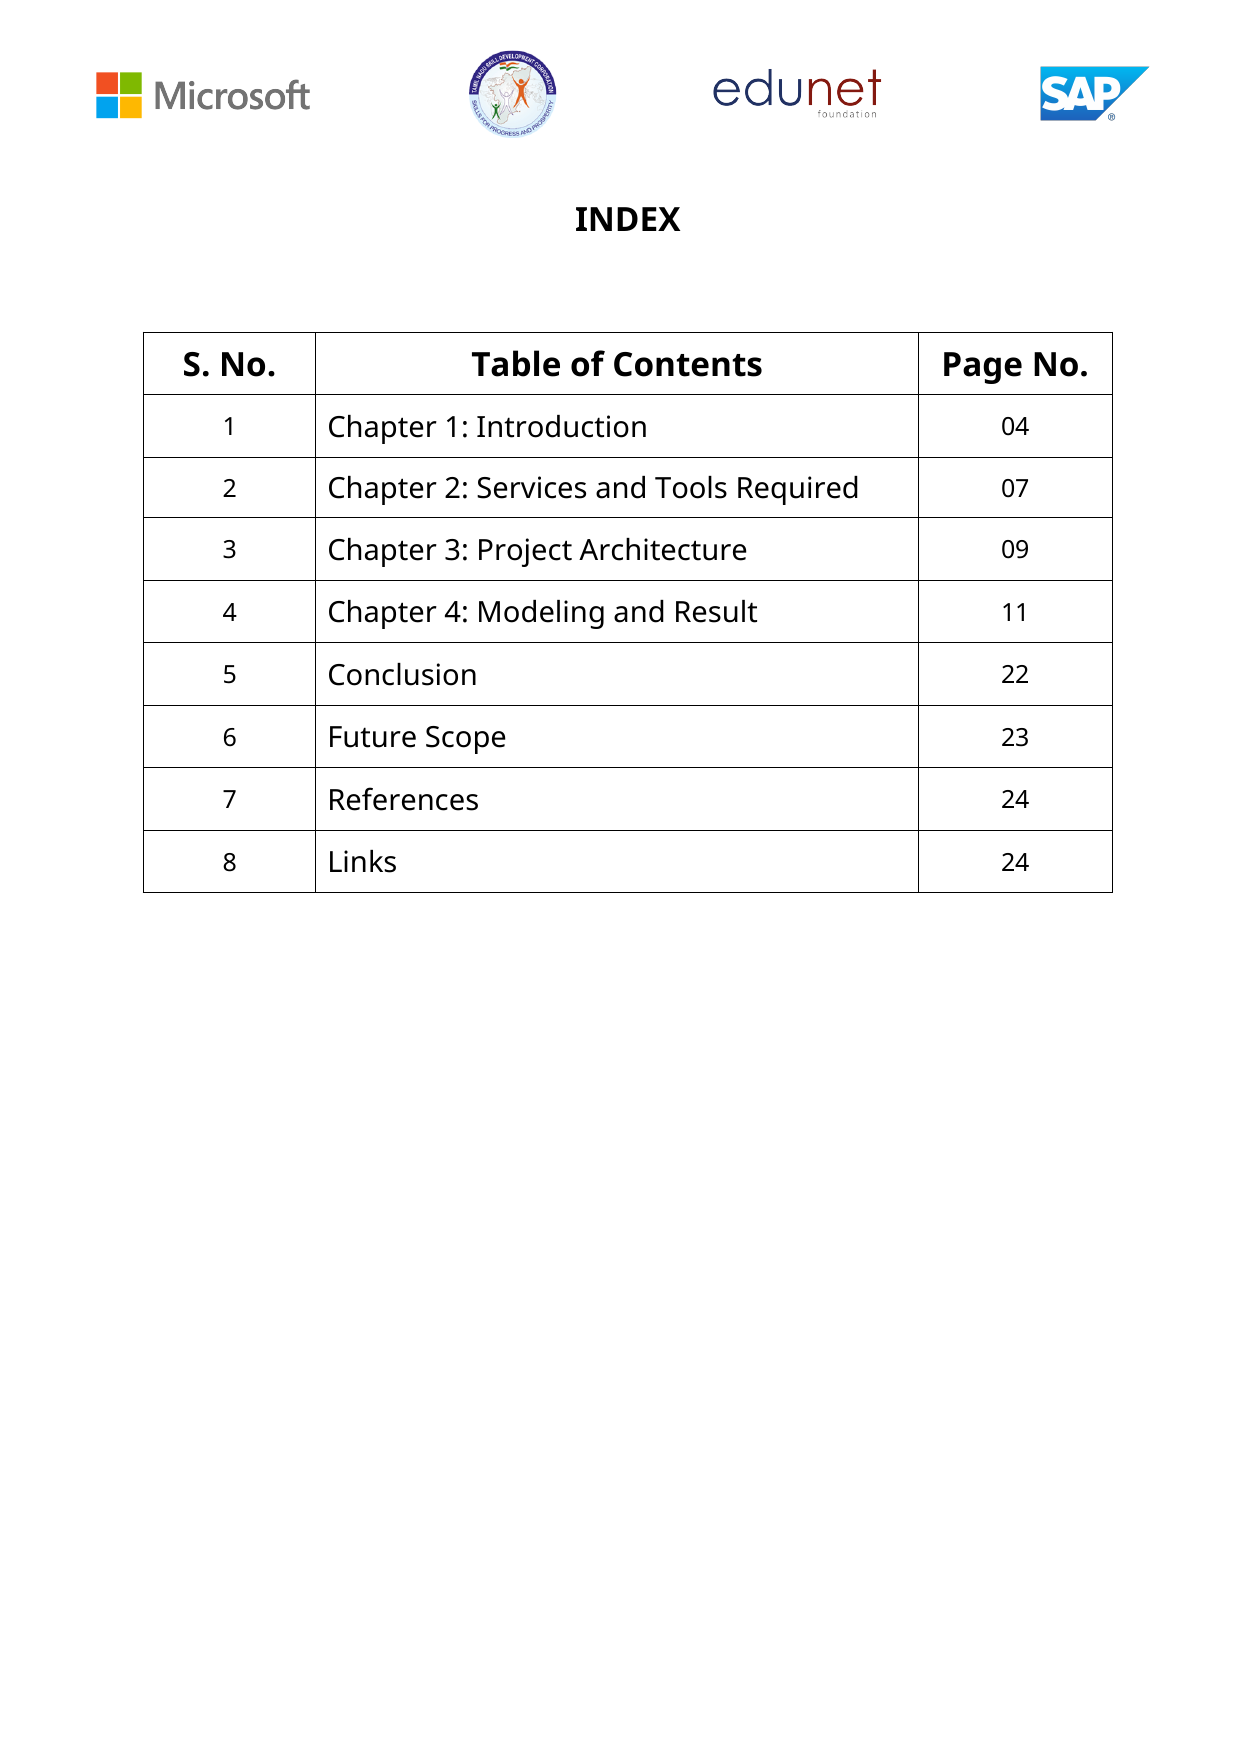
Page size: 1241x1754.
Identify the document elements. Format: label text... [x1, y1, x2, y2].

table_cell 1 [144, 395, 315, 457]
table_cell 4 [144, 581, 315, 642]
table_cell 5 [144, 643, 315, 705]
picture [466, 47, 558, 139]
table_header S. No. [144, 333, 315, 394]
table_cell 04 [919, 395, 1112, 457]
picture [706, 62, 889, 124]
table_cell 6 [144, 706, 315, 767]
table_header Page No. [919, 333, 1112, 394]
table_cell 3 [144, 518, 315, 580]
table_cell Chapter 3: Project Architecture [316, 518, 918, 580]
table_cell 11 [919, 581, 1112, 642]
picture [1039, 65, 1151, 122]
table_cell 8 [144, 831, 315, 892]
table_header Table of Contents [316, 333, 918, 394]
table_cell References [316, 768, 918, 830]
table_cell 23 [919, 706, 1112, 767]
table_cell 2 [144, 458, 315, 517]
table_cell 07 [919, 458, 1112, 517]
table_cell Chapter 2: Services and Tools Required [316, 458, 918, 517]
table_cell 22 [919, 643, 1112, 705]
table_cell 7 [144, 768, 315, 830]
table_cell Future Scope [316, 706, 918, 767]
table_cell Links [316, 831, 918, 892]
table_cell Conclusion [316, 643, 918, 705]
table_cell Chapter 1: Introduction [316, 395, 918, 457]
picture [91, 67, 316, 123]
table_cell 24 [919, 768, 1112, 830]
table_cell 09 [919, 518, 1112, 580]
table_cell Chapter 4: Modeling and Result [316, 581, 918, 642]
text INDEX [150, 195, 1105, 241]
table_cell 24 [919, 831, 1112, 892]
